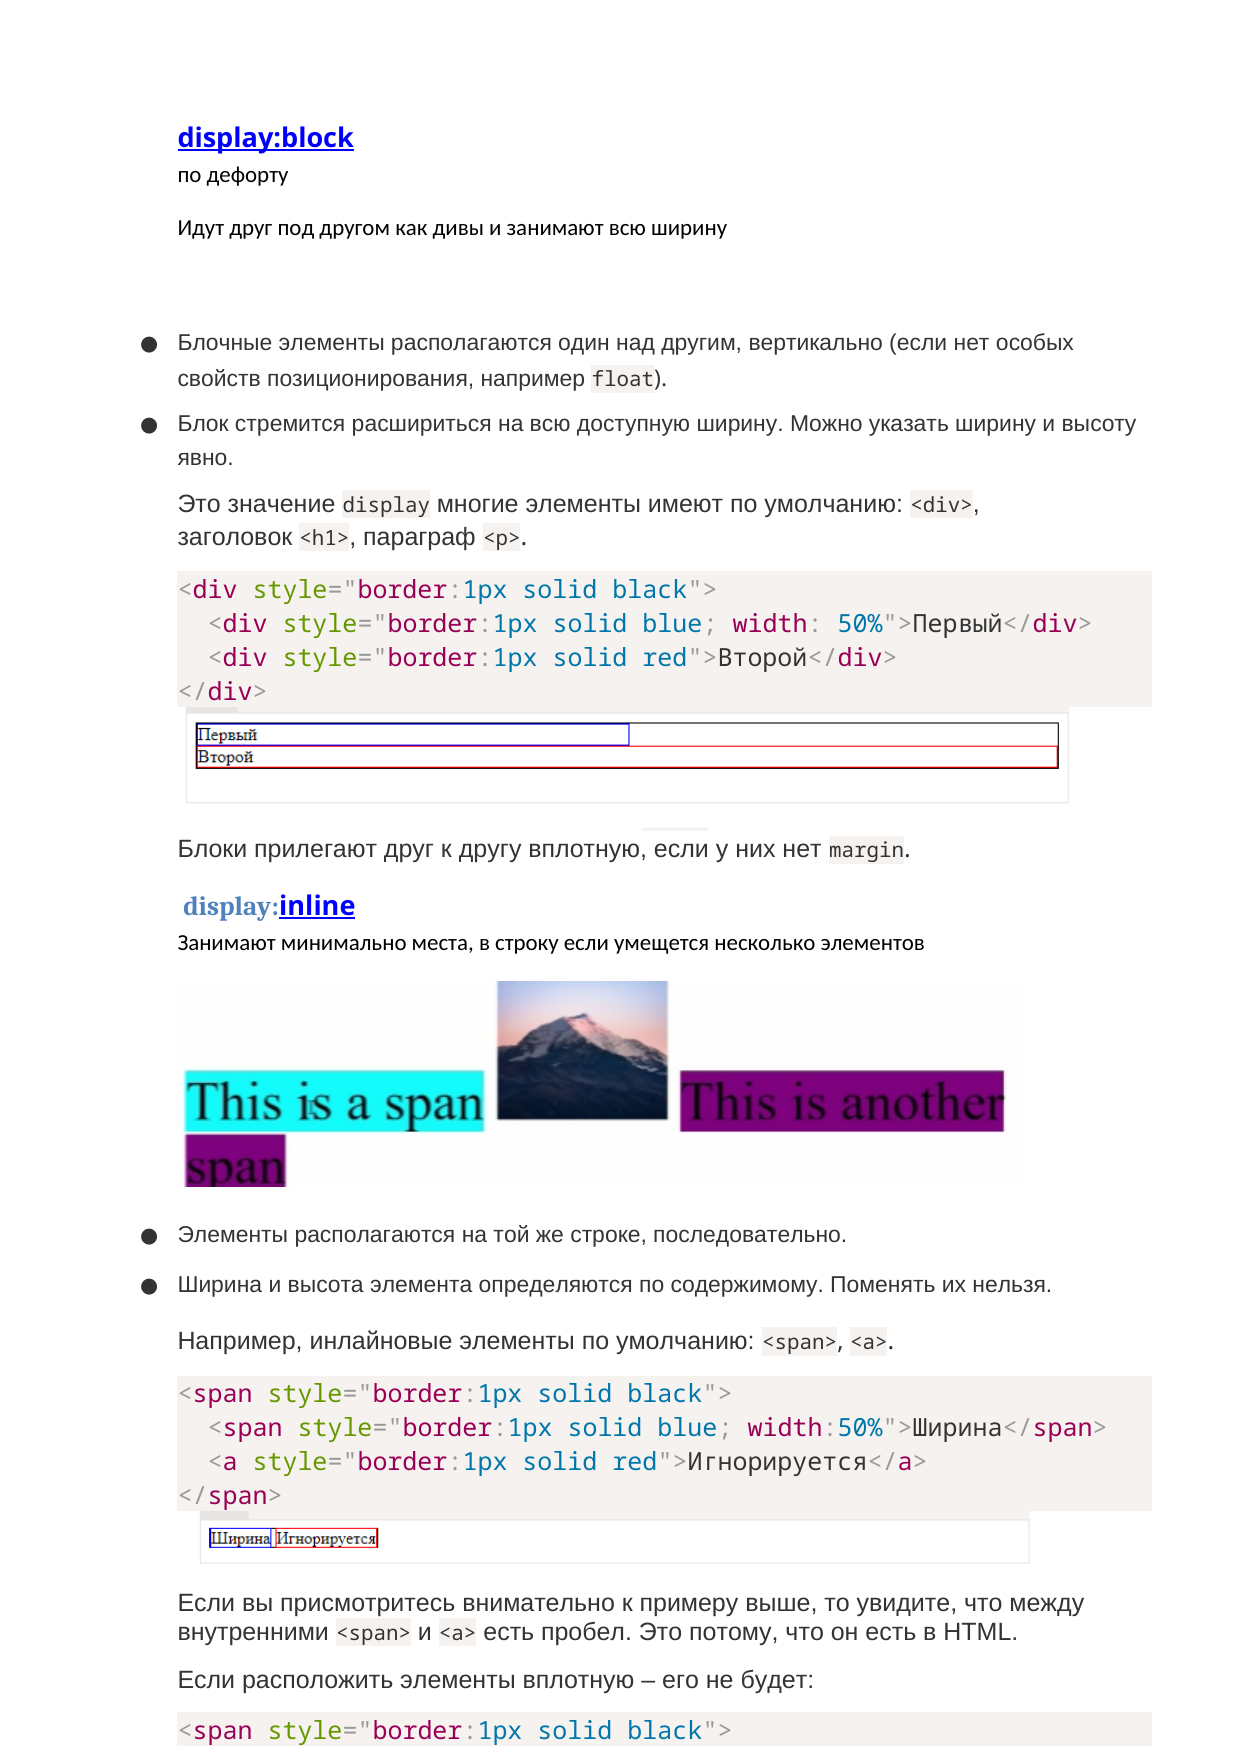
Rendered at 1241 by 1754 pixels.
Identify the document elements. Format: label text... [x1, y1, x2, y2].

subtitle display:inline [177, 886, 1152, 923]
text <div style="border:1px solid red">Второй</div> [177, 639, 1152, 673]
list Блок стремится расшириться на всю доступную ширину. Можно указать ширину и высоту явно. [140, 401, 1152, 470]
text Это значение display многие элементы имеют по умолчанию: <div>, заголовок <h1>, параграф <p>. [177, 489, 1152, 552]
text <div style="border:1px solid blue; width: 50%">Первый</div> [177, 605, 1152, 639]
text Занимают минимально места, в строку если умещется несколько элементов [177, 928, 1152, 956]
picture [177, 1511, 1152, 1569]
picture [177, 981, 1026, 1187]
text </div> [177, 673, 1152, 707]
text <div style="border:1px solid black"> [177, 571, 1152, 605]
subtitle display:block [177, 118, 1152, 155]
text Если расположить элементы вплотную – его не будет: [177, 1665, 1152, 1693]
list Элементы располагаются на той же строке, последовательно. [140, 1211, 1152, 1254]
picture [177, 707, 1187, 831]
list Блочные элементы располагаются один над другим, вертикально (если нет особых свойств позиционирования, например float). [140, 319, 1152, 393]
text <a style="border:1px solid red">Игнорируется</a> [177, 1444, 1152, 1478]
list Ширина и высота элемента определяются по содержимому. Поменять их нельзя. [140, 1261, 1152, 1304]
text Блоки прилегают друг к другу вплотную, если у них нет margin. [177, 831, 1152, 865]
text <span style="border:1px solid blue; width:50%">Ширина</span> [177, 1410, 1152, 1444]
text по дефорту [177, 161, 1152, 188]
text Если вы присмотритесь внимательно к примеру выше, то увидите, что между внутренними <span> и <a> есть пробел. Это потому, что он есть в HTML. [177, 1588, 1152, 1646]
text Идут друг под другом как дивы и занимают всю ширину [177, 213, 1152, 242]
text <span style="border:1px solid black"> [177, 1376, 1152, 1410]
text </span> [177, 1478, 1152, 1511]
text <span style="border:1px solid black"> [177, 1712, 1152, 1746]
text Например, инлайновые элементы по умолчанию: <span>, <a>. [177, 1323, 1152, 1357]
